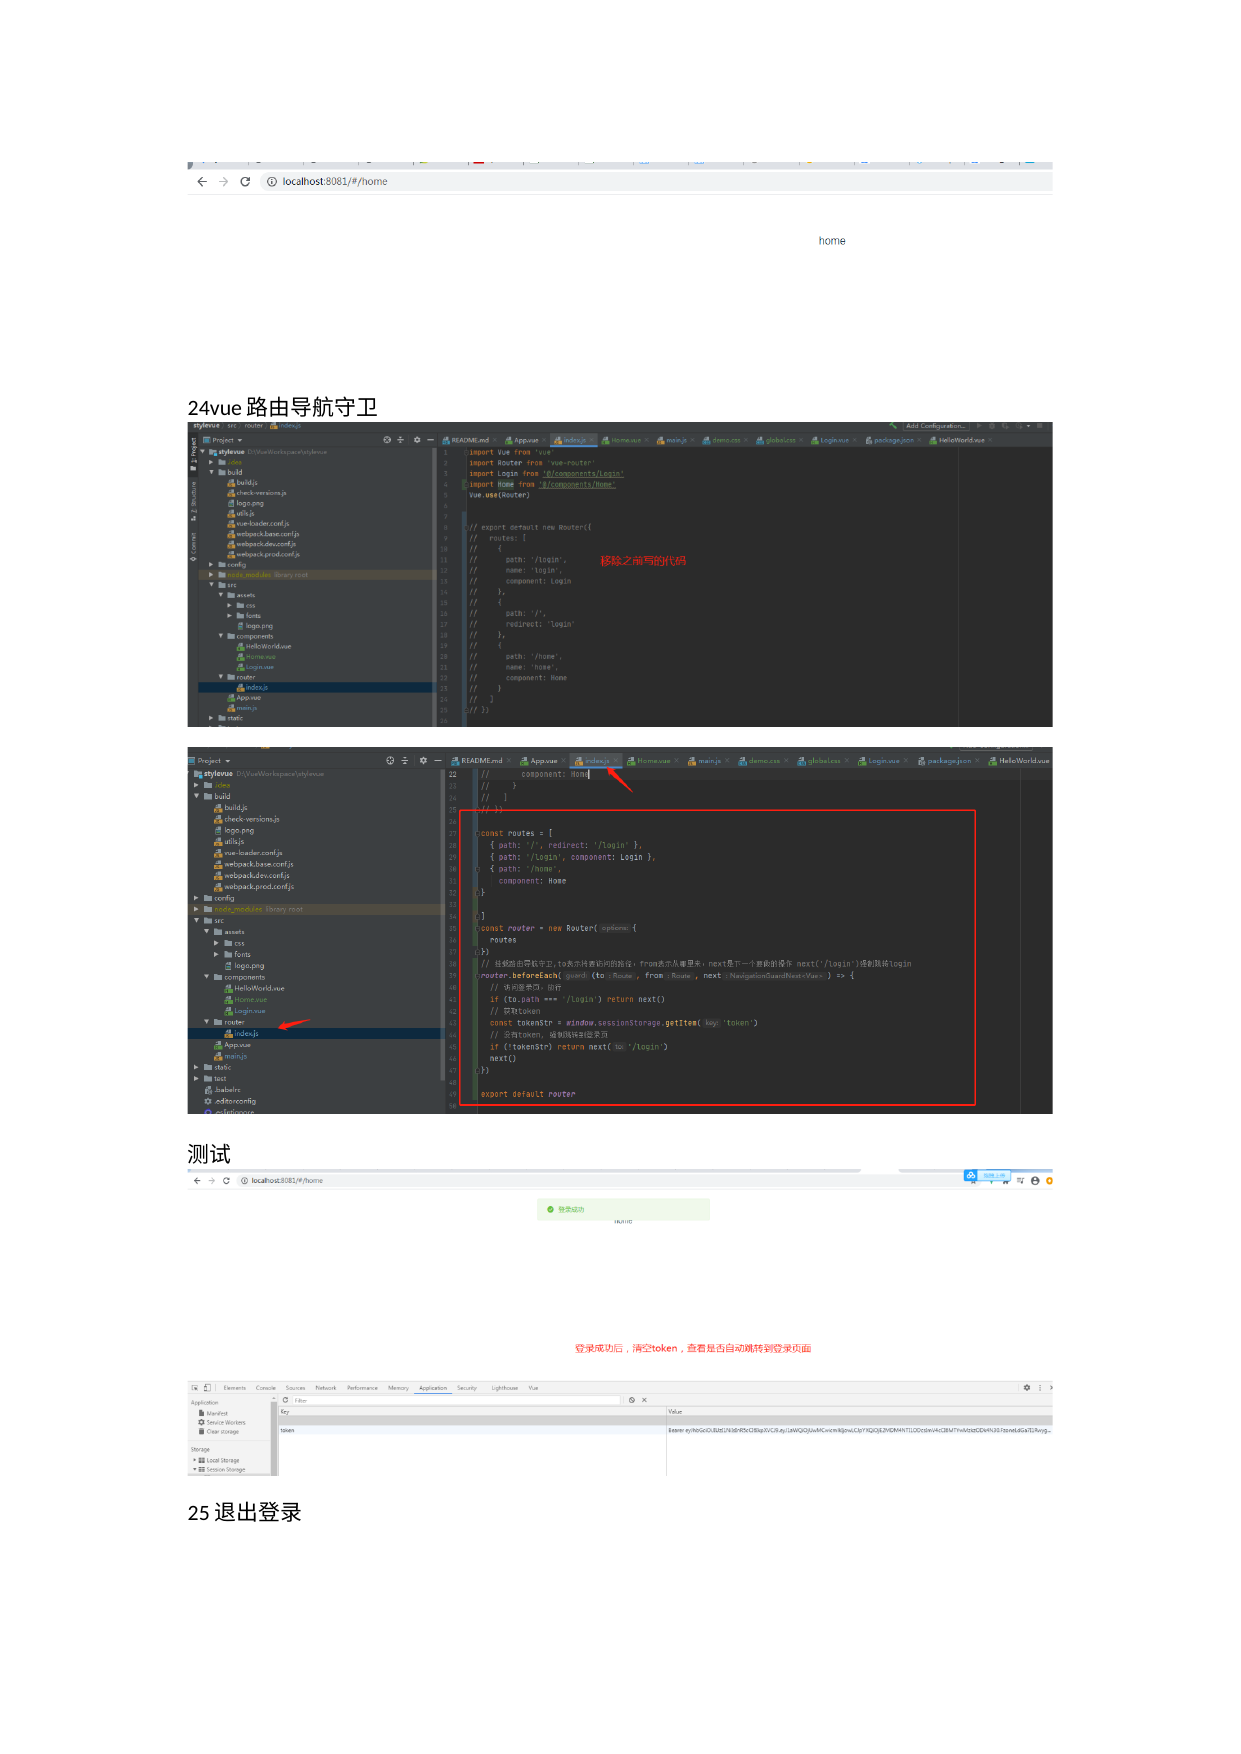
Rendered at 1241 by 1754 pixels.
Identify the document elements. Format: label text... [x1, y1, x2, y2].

text 测试 [187, 1137, 1053, 1169]
text 25退出登录 [187, 1494, 1053, 1527]
picture [187, 422, 1053, 727]
picture [187, 747, 1053, 1114]
text 24vue路由导航守卫 [187, 389, 1053, 422]
picture [187, 162, 1053, 382]
picture [187, 1169, 1053, 1476]
